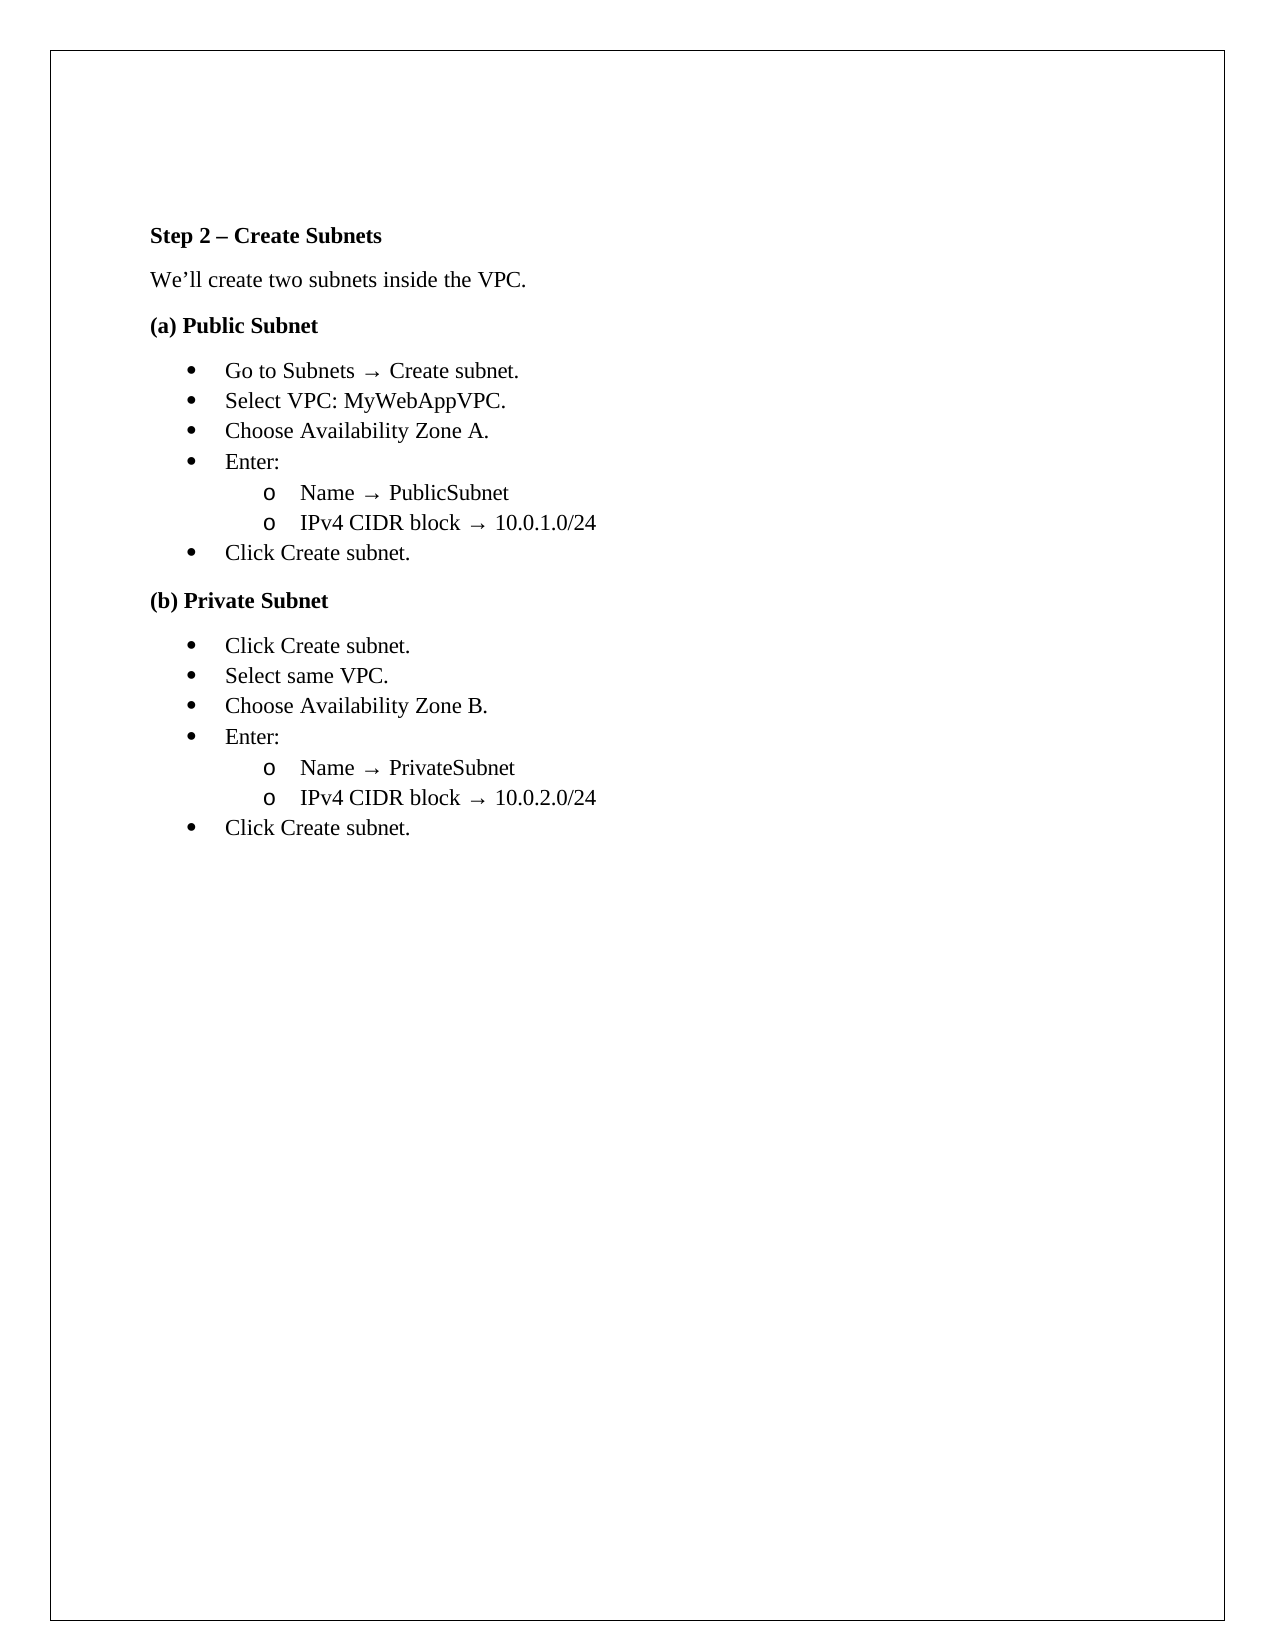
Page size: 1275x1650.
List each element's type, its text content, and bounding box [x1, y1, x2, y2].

list IPv4 CIDR block → 10.0.1.0/24 [262, 509, 1200, 537]
list Enter: [187, 723, 1200, 749]
list Click Create subnet. [187, 632, 1200, 658]
list IPv4 CIDR block → 10.0.2.0/24 [262, 784, 1200, 812]
subtitle Public Subnet [150, 312, 1200, 339]
subtitle Private Subnet [150, 587, 1200, 613]
list Enter: [187, 448, 1200, 474]
list Name → PublicSubnet [262, 479, 1200, 507]
list Click Create subnet. [187, 814, 1200, 841]
list Click Create subnet. [187, 539, 1200, 566]
list Choose Availability Zone B. [187, 692, 1200, 719]
list Choose Availability Zone A. [187, 417, 1200, 444]
list Select same VPC. [187, 662, 1200, 688]
list Go to Subnets → Create subnet. [187, 357, 1200, 383]
subtitle Step 2 – Create Subnets [150, 222, 1200, 248]
list Select VPC: MyWebAppVPC. [187, 387, 1200, 413]
list Name → PrivateSubnet [262, 753, 1200, 782]
text We’ll create two subnets inside the VPC. [150, 267, 1200, 293]
